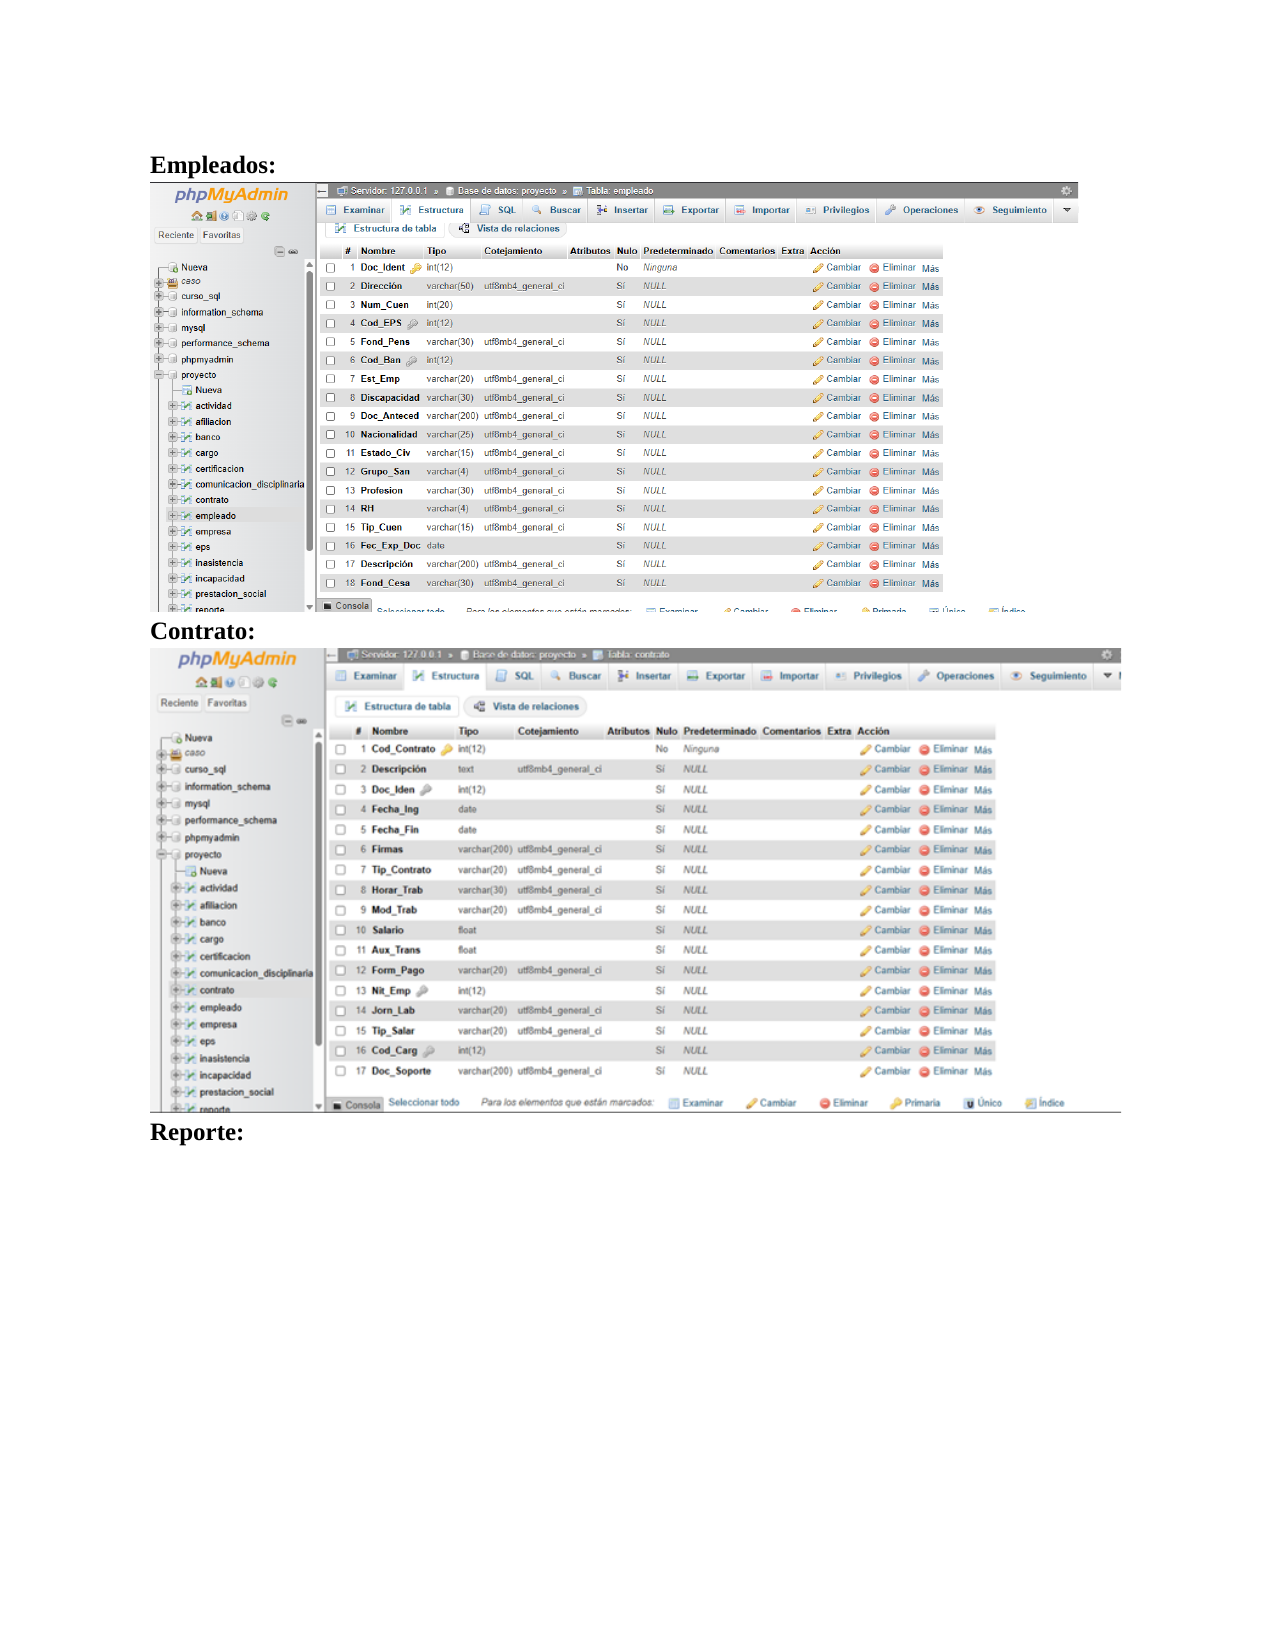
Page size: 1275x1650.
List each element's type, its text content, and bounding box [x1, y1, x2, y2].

picture [150, 648, 1122, 1113]
text Reporte: [150, 1117, 1125, 1146]
picture [150, 182, 1079, 612]
text Empleados: [150, 150, 1125, 179]
